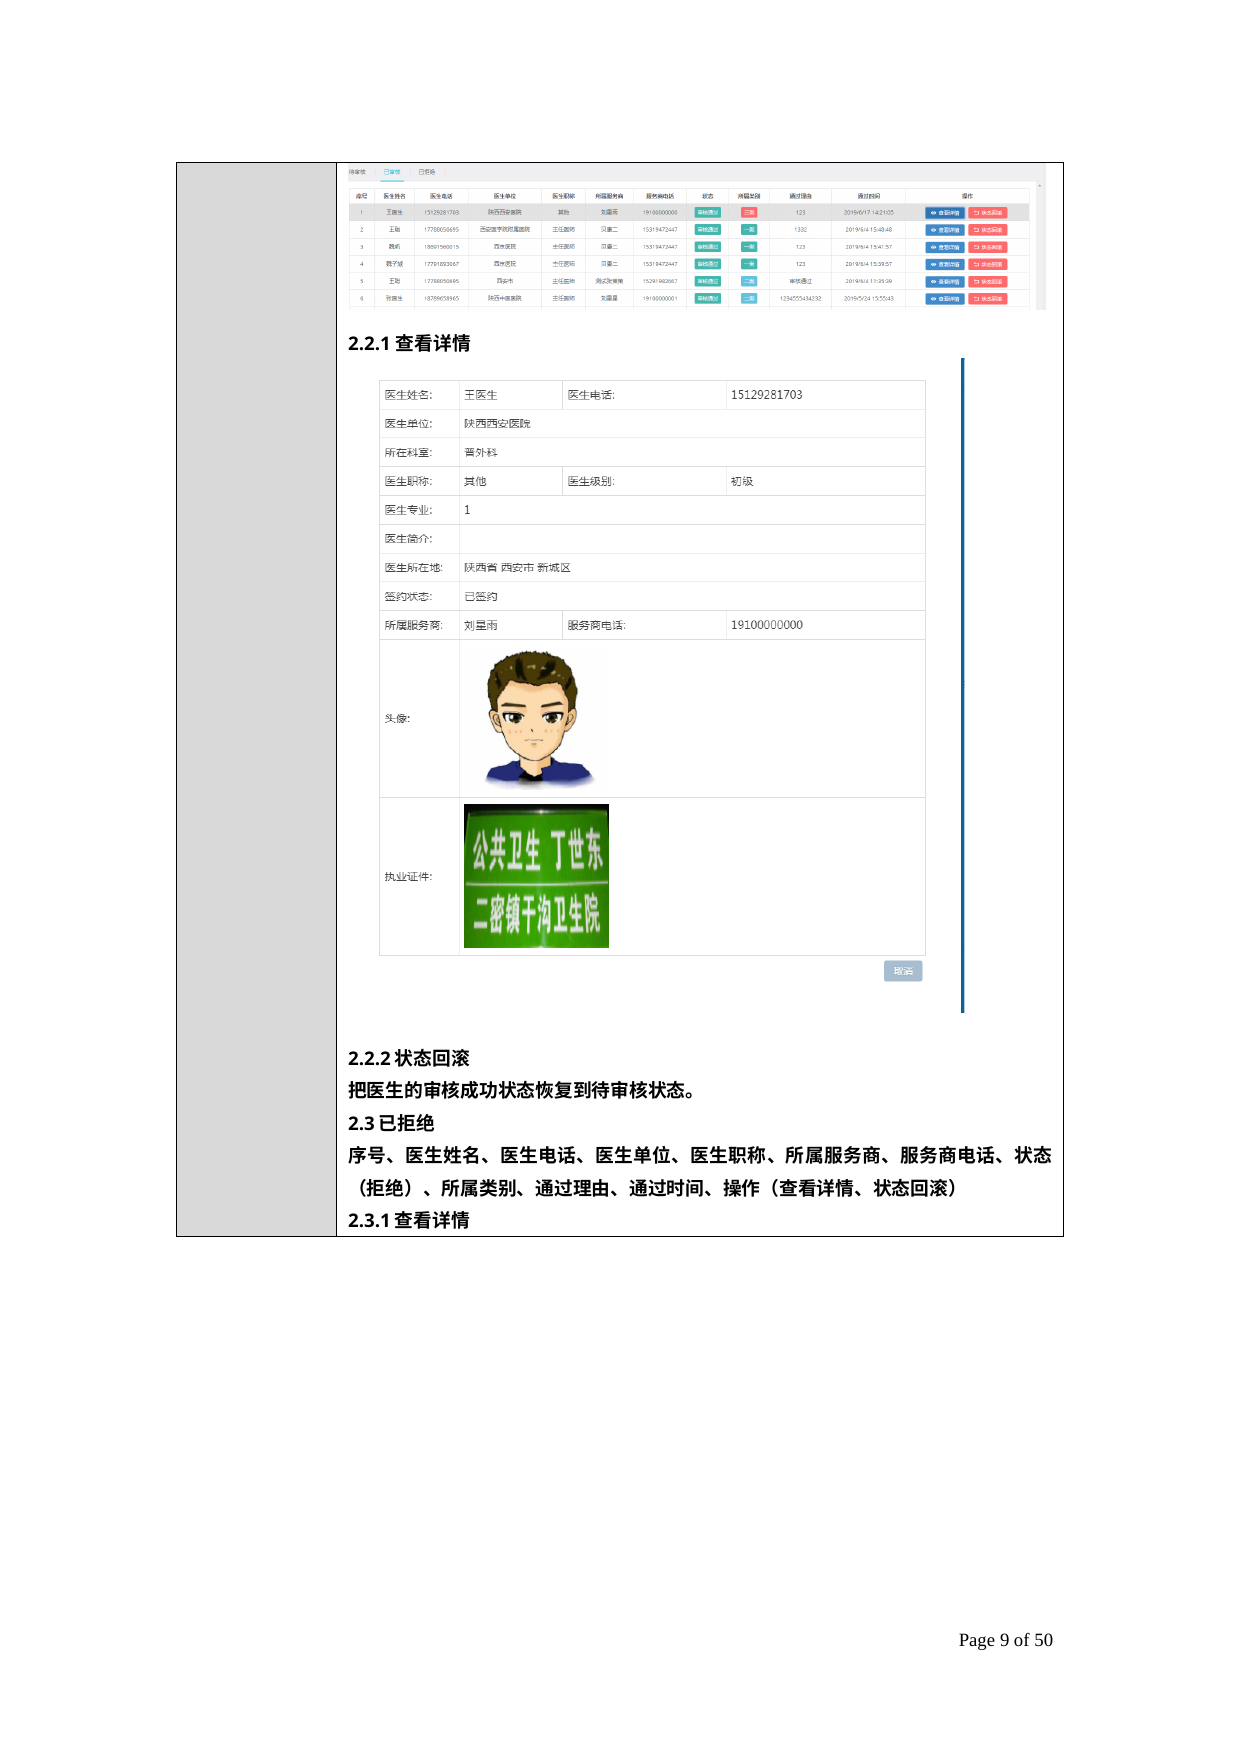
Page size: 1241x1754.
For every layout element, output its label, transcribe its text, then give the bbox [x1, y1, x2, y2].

table_cell 处理流程 [177, 163, 336, 1236]
picture [347, 358, 965, 1013]
picture [347, 163, 1047, 310]
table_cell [337, 163, 1063, 1236]
